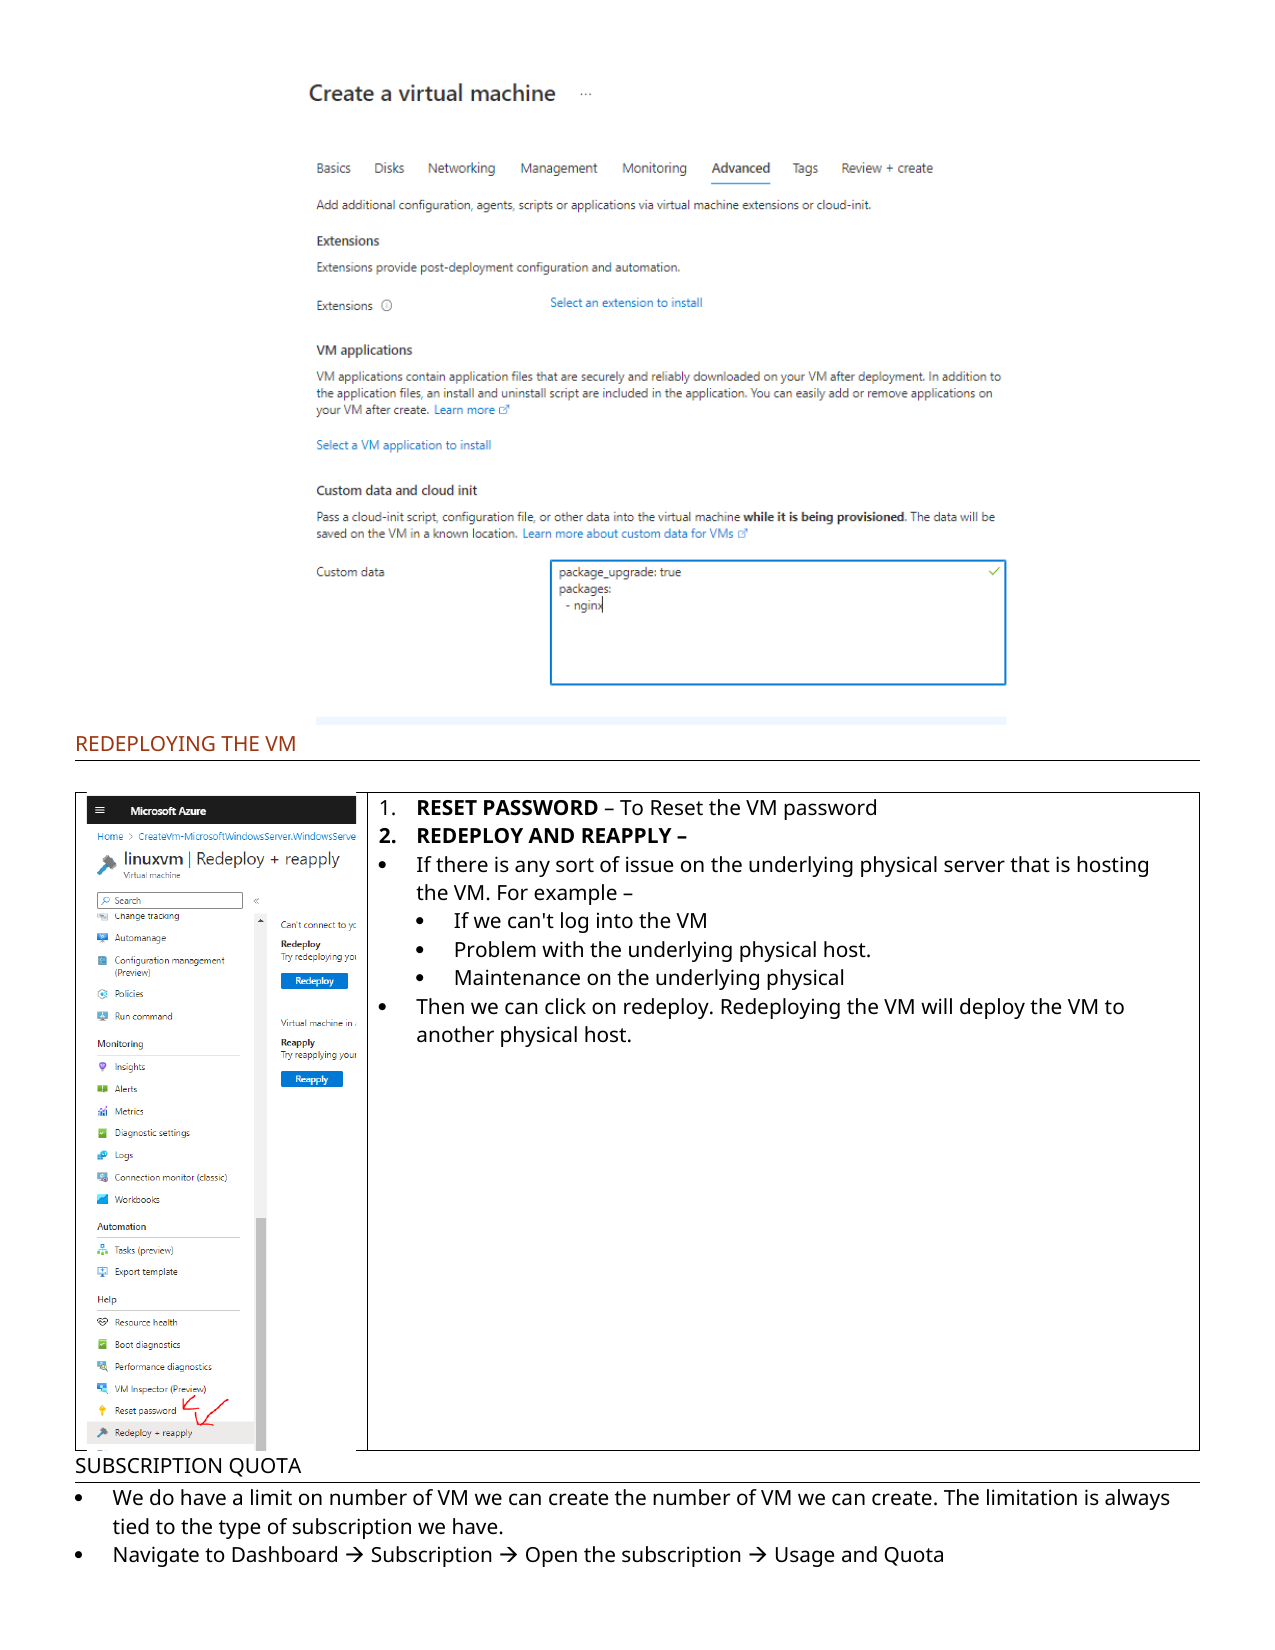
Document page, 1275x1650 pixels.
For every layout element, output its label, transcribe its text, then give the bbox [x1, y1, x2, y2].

picture [86, 792, 357, 1451]
table_header [357, 793, 367, 1450]
table_header RESET PASSWORD – To Reset the VM password REDEPLOY AND REAPPLY – If there is any sort of issue on the underlying physical server that is hosting the VM. For example – If we can't log into the VM Problem with the underlying physical host. Maintenance on the underlying physical Then we can click on redeploy. Redeploying the VM will deploy the VM to another physical host. [368, 793, 1199, 1450]
subtitle REDEPLOYING THE VM [75, 729, 1200, 760]
table_header [76, 793, 86, 1450]
picture [290, 75, 1022, 725]
list Navigate to Dashboard Subscription Open the subscription Usage and Quota [75, 1540, 1200, 1569]
text SUBSCRIPTION QUOTA [75, 1451, 1200, 1482]
list We do have a limit on number of VM we can create the number of VM we can create. The limitation is always tied to the type of subscription we have. [75, 1483, 1200, 1540]
